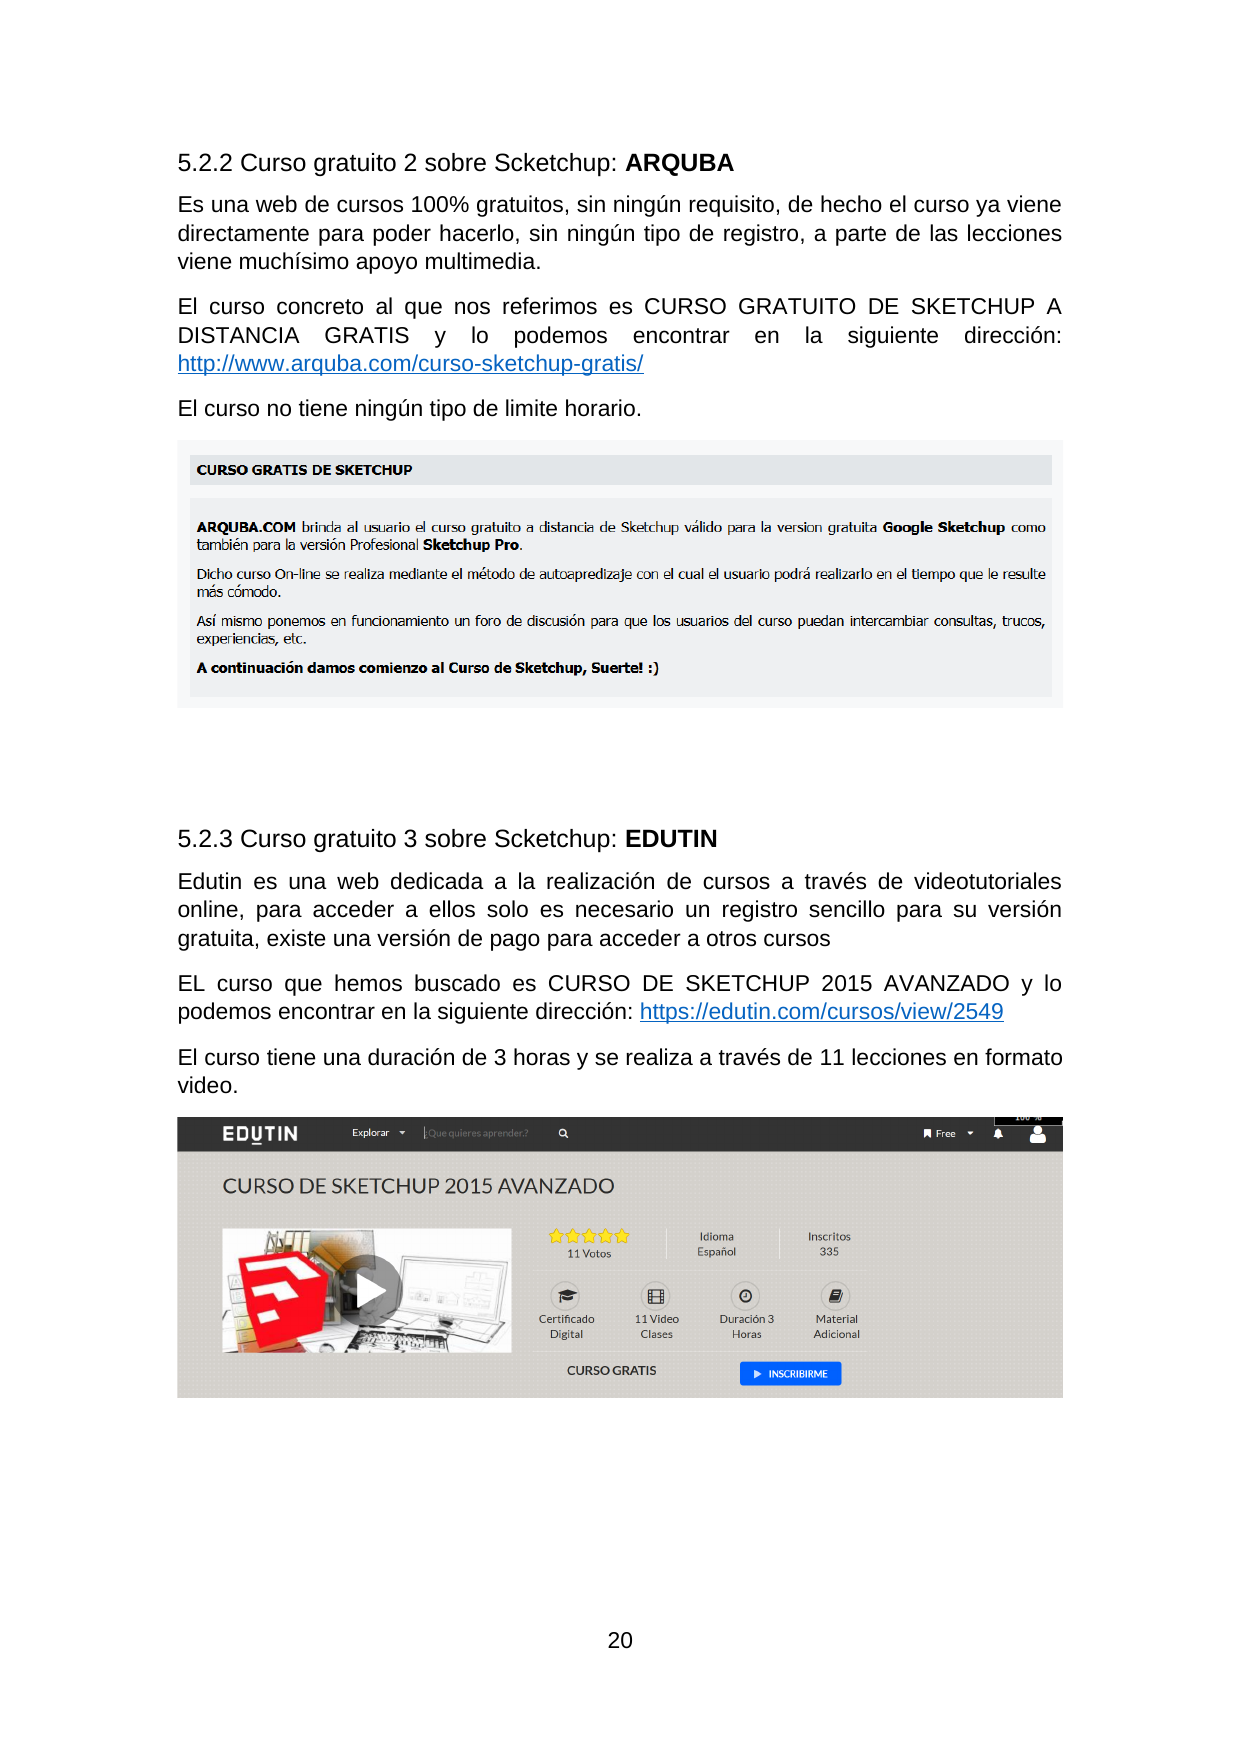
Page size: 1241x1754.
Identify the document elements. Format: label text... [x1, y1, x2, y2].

text El curso concreto al que nos referimos es CURSO GRATUITO DE SKETCHUP A DISTANCIA GRATIS y lo podemos encontrar en la siguiente dirección: http://www.arquba.com/curso-sketchup-gratis/ [177, 293, 1063, 376]
text Es una web de cursos 100% gratuitos, sin ningún requisito, de hecho el curso ya viene directamente para poder hacerlo, sin ningún tipo de registro, a parte de las lecciones viene muchísimo apoyo multimedia. [177, 191, 1063, 274]
subtitle 5.2.2 Curso gratuito 2 sobre Scketchup: ARQUBA [177, 148, 1063, 176]
text Edutin es una web dedicada a la realización de cursos a través de videotutoriales online, para acceder a ellos solo es necesario un registro sencillo para su versión gratuita, existe una versión de pago para acceder a otros cursos [177, 868, 1063, 951]
picture [177, 1117, 1063, 1398]
text El curso tiene una duración de 3 horas y se realiza a través de 11 lecciones en formato video. [177, 1043, 1063, 1098]
text El curso no tiene ningún tipo de limite horario. [177, 395, 1063, 421]
subtitle 5.2.3 Curso gratuito 3 sobre Scketchup: EDUTIN [177, 824, 1063, 853]
text EL curso que hemos buscado es CURSO DE SKETCHUP 2015 AVANZADO y lo podemos encontrar en la siguiente dirección: https://edutin.com/cursos/view/2549 [177, 970, 1063, 1025]
picture [177, 440, 1064, 708]
